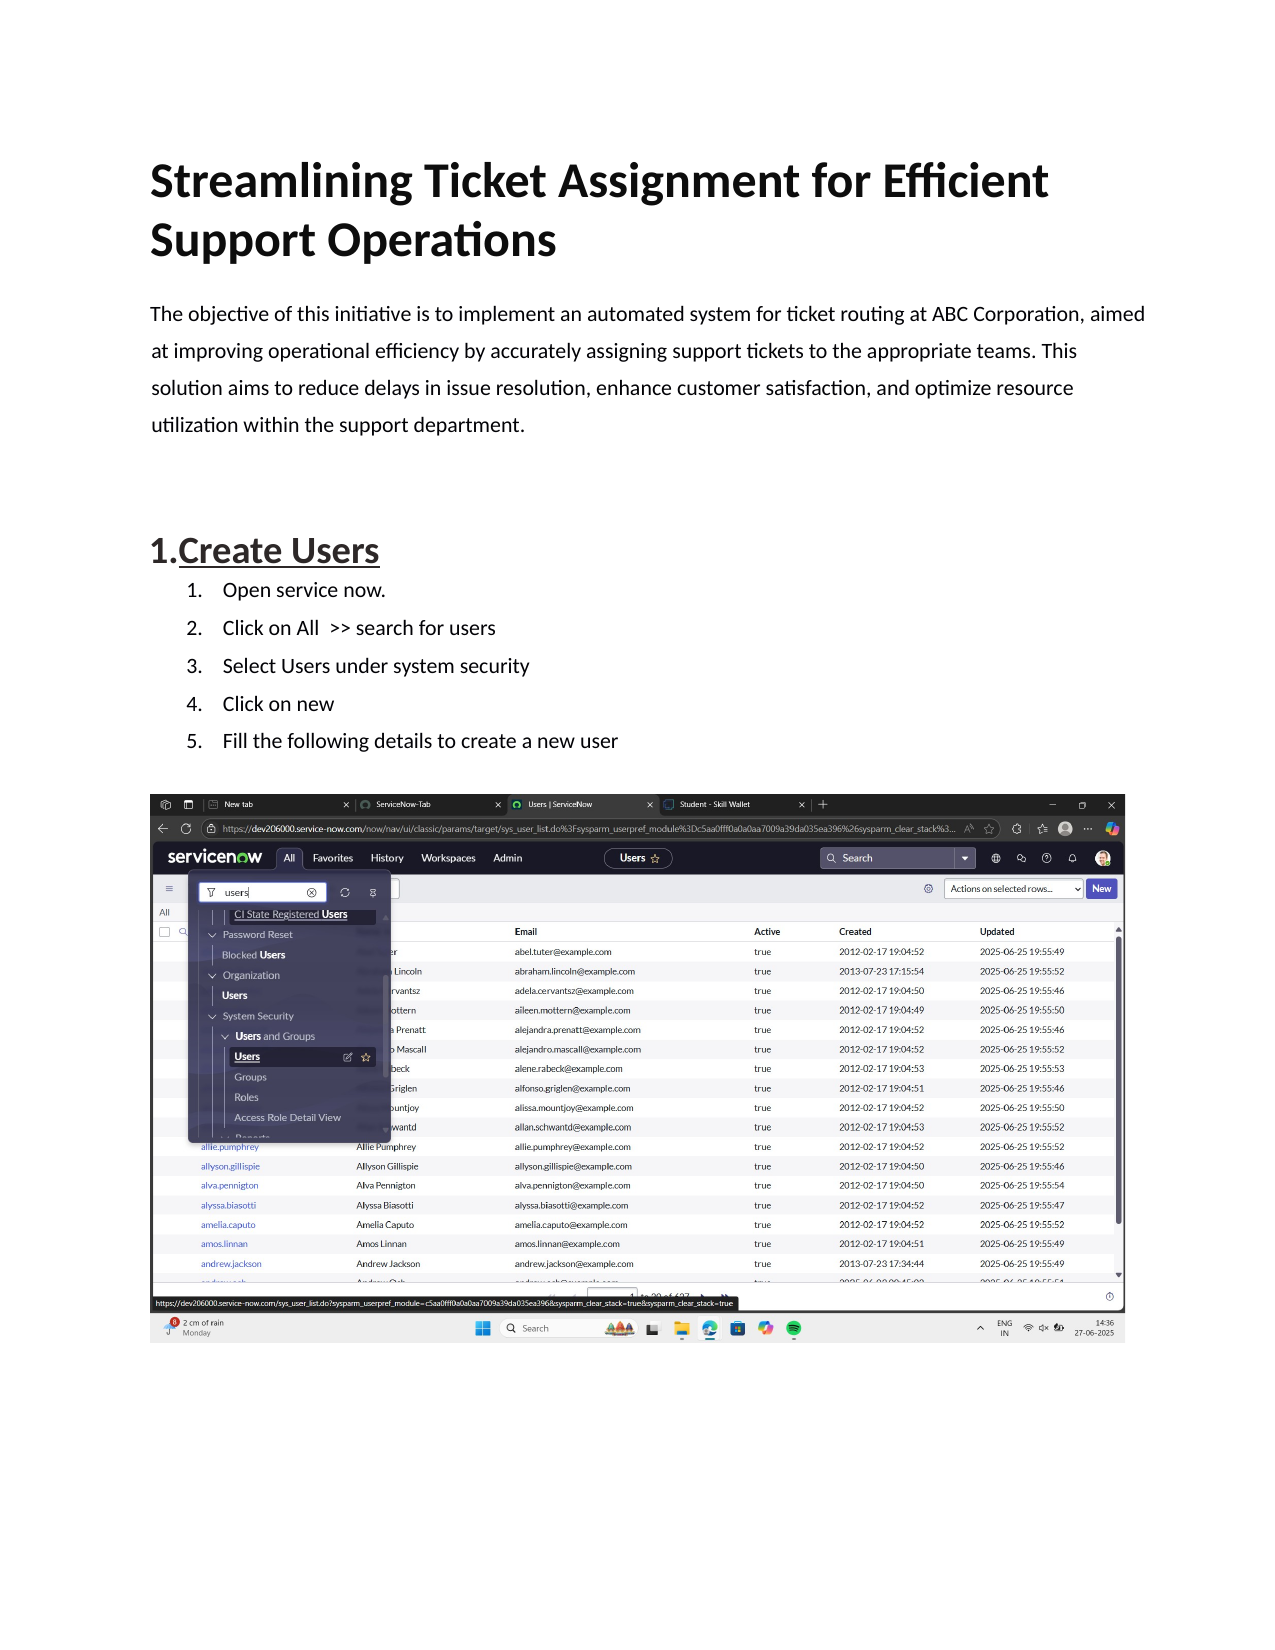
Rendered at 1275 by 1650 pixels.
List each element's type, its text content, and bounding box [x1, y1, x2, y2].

subtitle 1.Create Users [148, 526, 1146, 573]
list Select Users under system security [186, 652, 1146, 679]
list Click on new [186, 690, 1146, 717]
list Fill the following details to create a new user [186, 728, 1146, 754]
list Click on All >> search for users [186, 614, 1146, 641]
text Streamlining Ticket Assignment for Efficient Support Operations [150, 150, 1147, 268]
text The objective of this initiative is to implement an automated system for ticket routing at ABC Corporation, aimed at improving operational efficiency by accurately assigning support tickets to the appropriate teams. This solution aims to reduce delays in issue resolution, enhance customer satisfaction, and optimize resource utilization within the support department. [150, 300, 1146, 438]
list Open service now. [186, 576, 1146, 603]
picture [150, 794, 1125, 1343]
